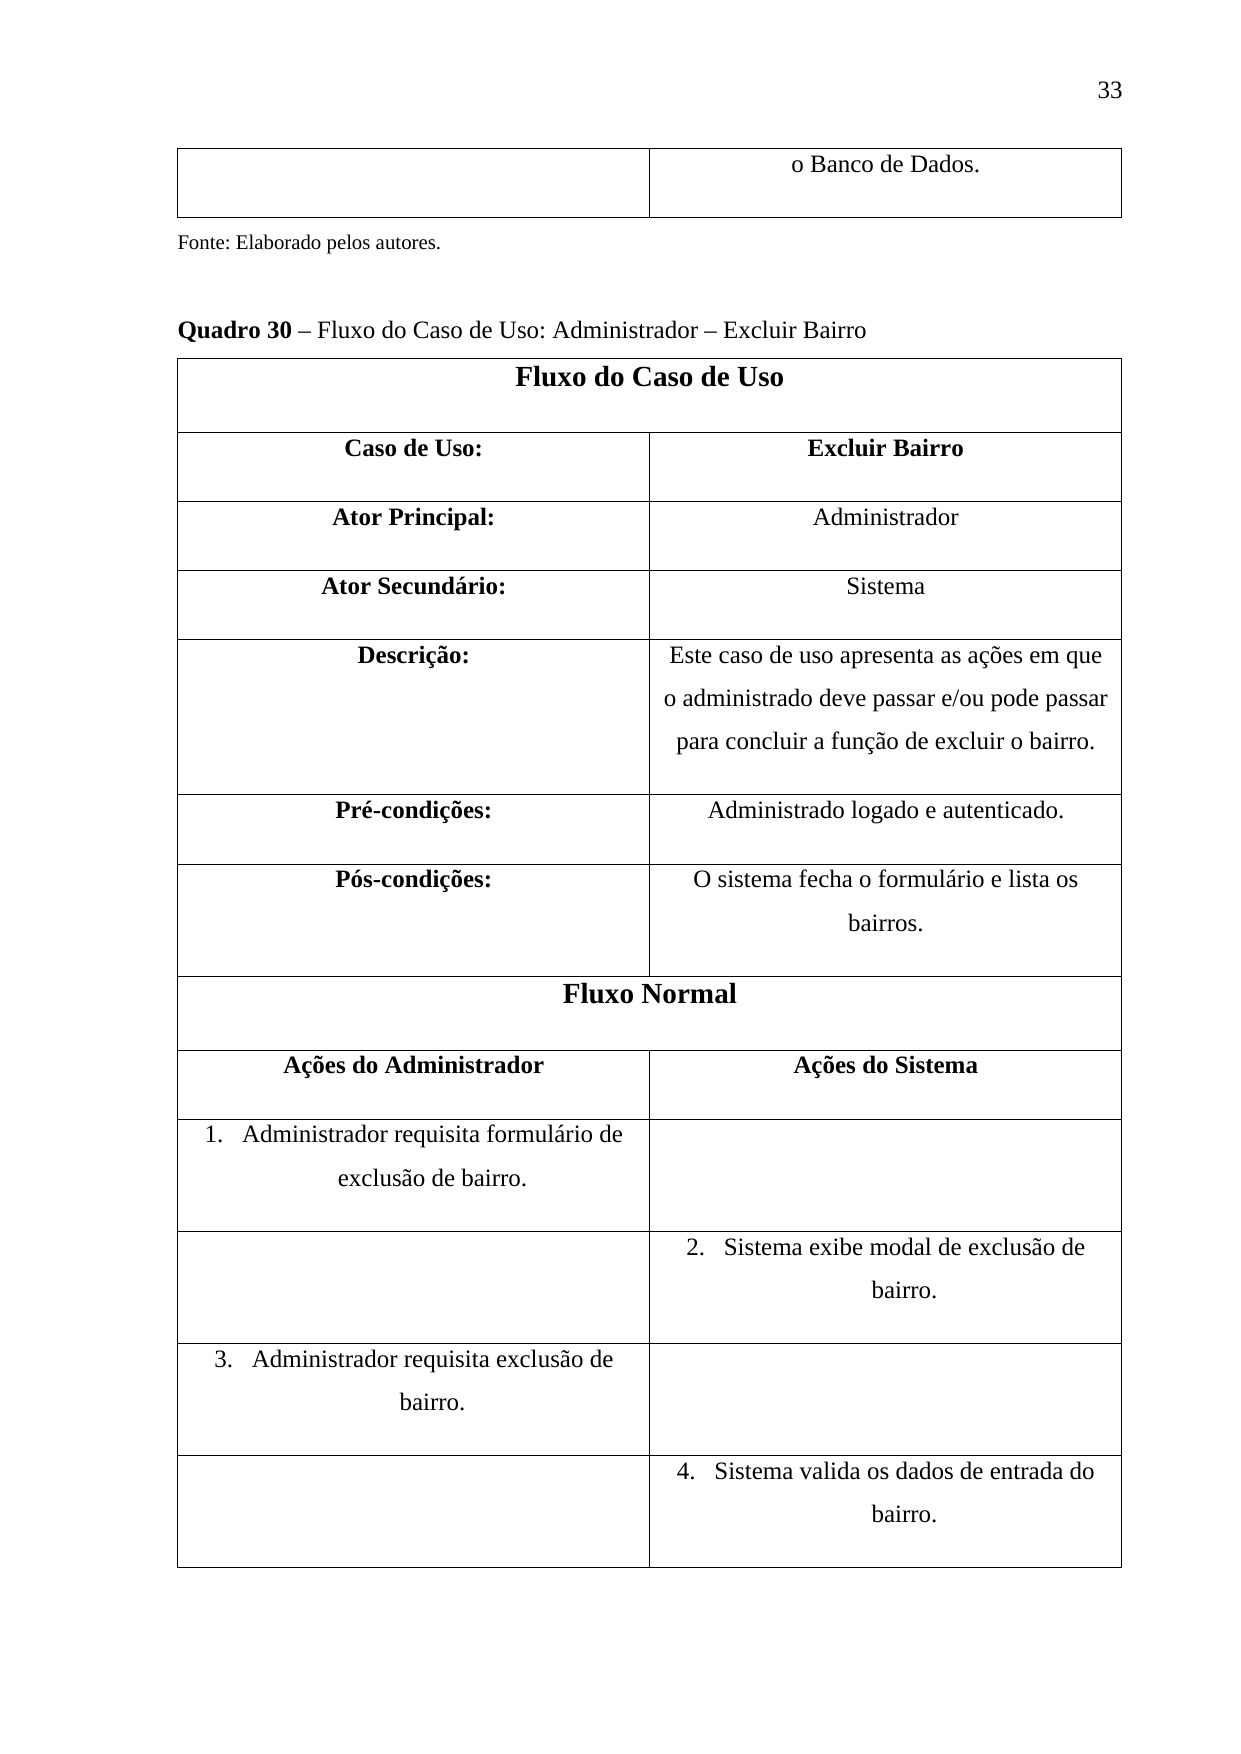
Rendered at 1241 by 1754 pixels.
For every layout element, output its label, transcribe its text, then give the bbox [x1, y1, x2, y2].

table_cell Ator Secundário: [178, 571, 649, 639]
table_cell Caso de Uso: [178, 433, 649, 501]
table_cell Sistema exibe modal de exclusão de bairro. [650, 1232, 1121, 1343]
table_cell Administrador requisita formulário de exclusão de bairro. [178, 1120, 649, 1231]
table_header Fluxo do Caso de Uso [178, 359, 1121, 432]
table_cell Administrado logado e autenticado. [650, 795, 1121, 863]
table_cell Administrador requisita exclusão de bairro. [178, 1344, 649, 1455]
table_cell Este caso de uso apresenta as ações em que o administrado deve passar e/ou pode passar para concluir a função de excluir o bairro. [650, 640, 1121, 794]
table_cell Descrição: [178, 640, 649, 794]
text Fonte: Elaborado pelos autores. [177, 230, 1122, 254]
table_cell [650, 149, 1121, 217]
table_cell Ações do Administrador [178, 1051, 649, 1118]
table_cell Ações do Sistema [650, 1051, 1121, 1118]
table_cell O sistema fecha o formulário e lista os bairros. [650, 865, 1121, 976]
table_cell Pós-condições: [178, 865, 649, 976]
table_cell Administrador [650, 502, 1121, 570]
table_cell Pré-condições: [178, 795, 649, 863]
table_cell Excluir Bairro [650, 433, 1121, 501]
table_cell [650, 1344, 1121, 1455]
table_cell Ator Principal: [178, 502, 649, 570]
text Quadro 30 – Fluxo do Caso de Uso: Administrador – Excluir Bairro [177, 315, 1122, 344]
table_cell [650, 1120, 1121, 1231]
table_cell [178, 1232, 649, 1343]
table_cell Sistema [650, 571, 1121, 639]
table_cell [178, 1456, 649, 1567]
table_cell [178, 149, 649, 217]
table_cell Fluxo Normal [178, 977, 1121, 1049]
table_cell Sistema valida os dados de entrada do bairro. [650, 1456, 1121, 1567]
